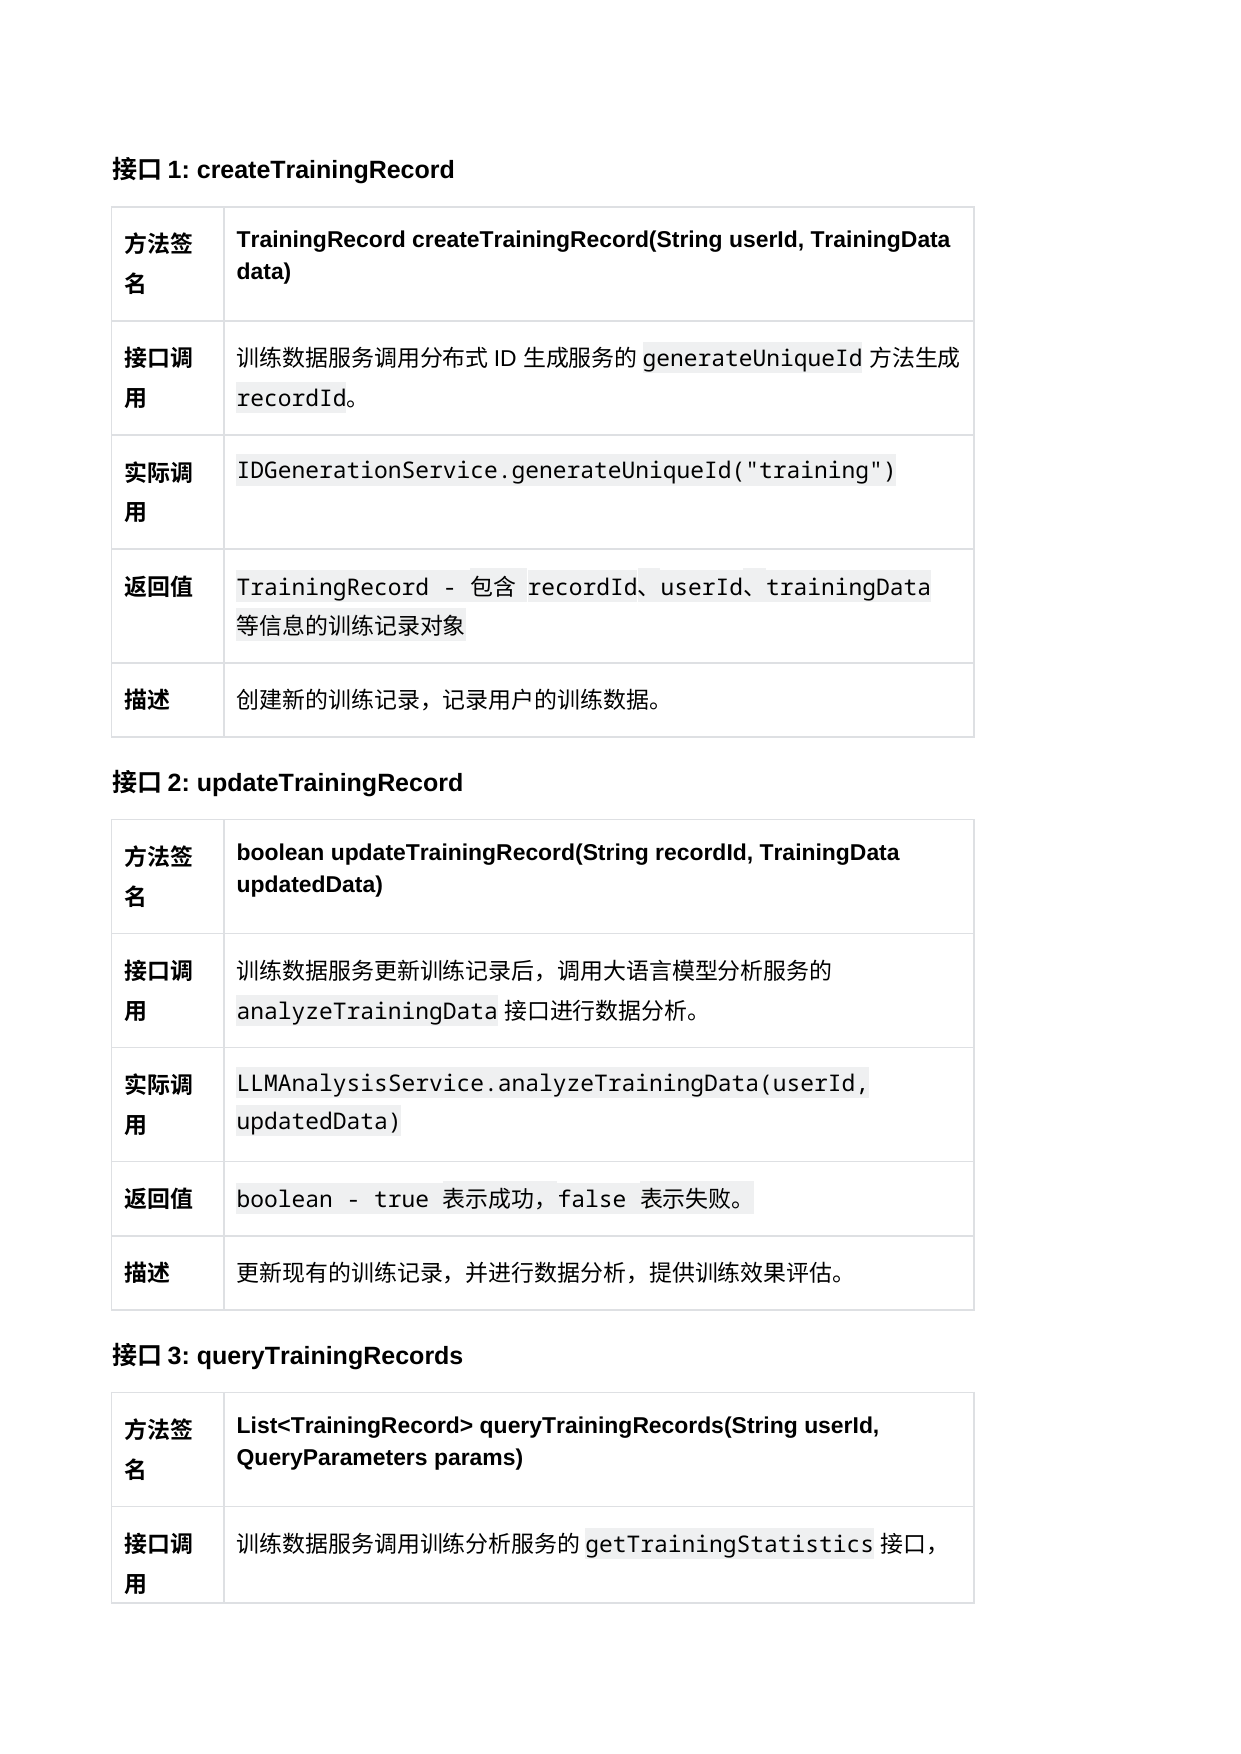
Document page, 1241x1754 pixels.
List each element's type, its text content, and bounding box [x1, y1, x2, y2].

table_cell 描述 [112, 664, 223, 736]
table_cell 接口调用 [112, 1507, 223, 1602]
table_cell IDGenerationService.generateUniqueId("training") [225, 436, 973, 548]
table_cell 接口调用 [112, 322, 223, 434]
table_cell 创建新的训练记录，记录用户的训练数据。 [225, 664, 973, 736]
table_cell 更新现有的训练记录，并进行数据分析，提供训练效果评估。 [225, 1237, 973, 1309]
table_cell 实际调用 [112, 436, 223, 548]
table_header List<TrainingRecord> queryTrainingRecords(String userId, QueryParameters params) [225, 1393, 973, 1506]
table_cell TrainingRecord - 包含 recordId、userId、trainingData 等信息的训练记录对象 [225, 550, 973, 662]
table_cell 接口调用 [112, 934, 223, 1047]
table_cell 返回值 [112, 550, 223, 662]
table_cell 返回值 [112, 1162, 223, 1235]
table_cell 描述 [112, 1237, 223, 1309]
text 接口1: createTrainingRecord [112, 150, 1128, 186]
table_header 方法签名 [112, 1393, 223, 1506]
text 接口3: queryTrainingRecords [112, 1336, 1128, 1372]
table_header 方法签名 [112, 820, 223, 933]
table_header TrainingRecord createTrainingRecord(String userId, TrainingData data) [225, 208, 973, 320]
table_cell boolean - true 表示成功，false 表示失败。 [225, 1162, 973, 1235]
table_cell 训练数据服务更新训练记录后，调用大语言模型分析服务的 analyzeTrainingData 接口进行数据分析。 [225, 934, 973, 1047]
text 接口2: updateTrainingRecord [112, 763, 1128, 799]
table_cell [225, 1507, 973, 1602]
table_cell 实际调用 [112, 1048, 223, 1161]
table_header 方法签名 [112, 208, 223, 320]
table_header boolean updateTrainingRecord(String recordId, TrainingData updatedData) [225, 820, 973, 933]
table_cell LLMAnalysisService.analyzeTrainingData(userId, updatedData) [225, 1048, 973, 1161]
table_cell 训练数据服务调用分布式 ID 生成服务的 generateUniqueId 方法生成 recordId。 [225, 322, 973, 434]
